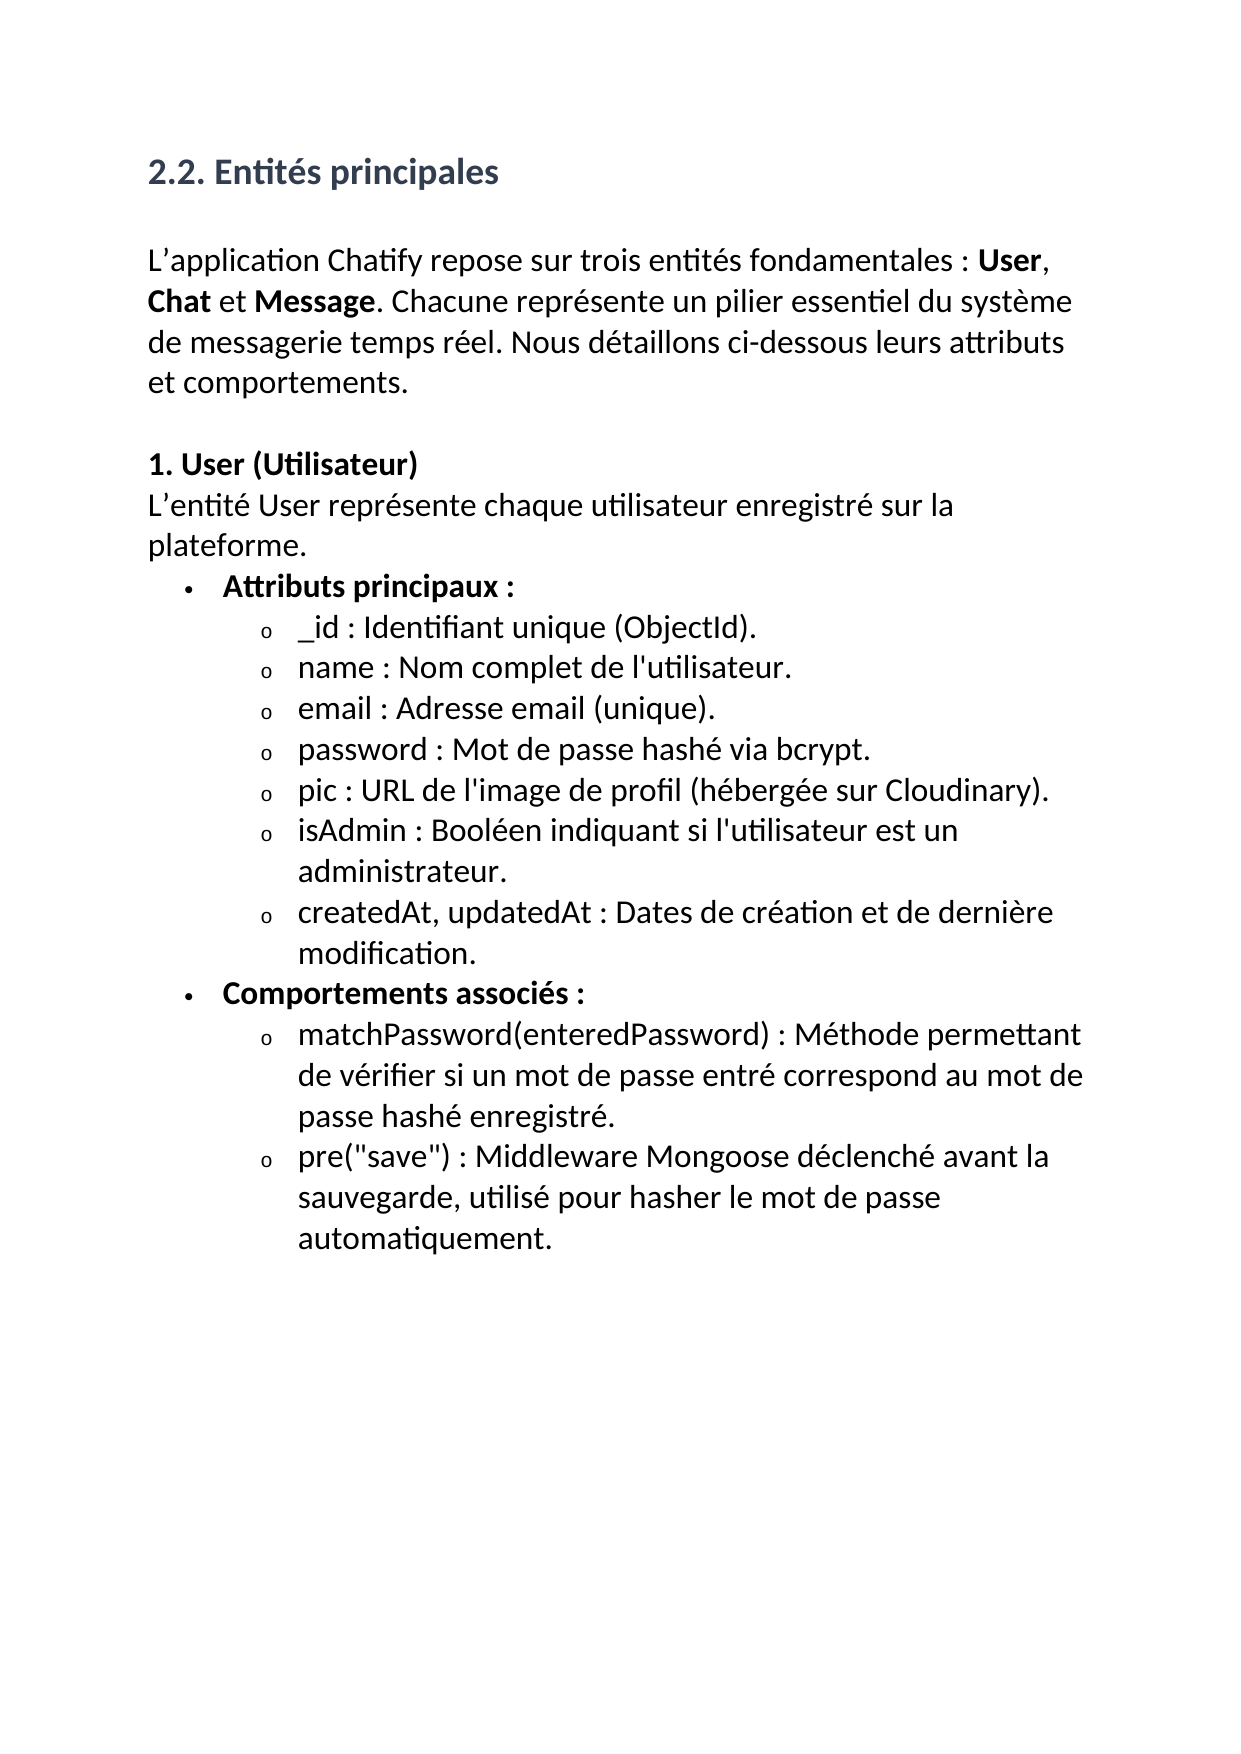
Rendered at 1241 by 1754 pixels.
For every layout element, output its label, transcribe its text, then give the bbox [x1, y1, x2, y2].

list _id : Identifiant unique (ObjectId). [260, 606, 1093, 647]
text 2.2. Entités principales [148, 148, 1093, 193]
list Attributs principaux : [185, 565, 1093, 606]
text L’application Chatify repose sur trois entités fondamentales : User, Chat et Message. Chacune représente un pilier essentiel du système de messagerie temps réel. Nous détaillons ci-dessous leurs attributs et comportements. [148, 239, 1093, 402]
list isAdmin : Booléen indiquant si l'utilisateur est un administrateur. [260, 809, 1093, 891]
list Comportements associés : [185, 972, 1093, 1013]
list pic : URL de l'image de profil (hébergée sur Cloudinary). [260, 769, 1093, 809]
list email : Adresse email (unique). [260, 687, 1093, 728]
list password : Mot de passe hashé via bcrypt. [260, 728, 1093, 769]
list matchPassword(enteredPassword) : Méthode permettant de vérifier si un mot de passe entré correspond au mot de passe hashé enregistré. [260, 1013, 1093, 1135]
text L’entité User représente chaque utilisateur enregistré sur la plateforme. [148, 484, 1093, 565]
text 1. User (Utilisateur) [148, 443, 1093, 484]
list pre("save") : Middleware Mongoose déclenché avant la sauvegarde, utilisé pour hasher le mot de passe automatiquement. [260, 1135, 1093, 1257]
list name : Nom complet de l'utilisateur. [260, 647, 1093, 687]
list createdAt, updatedAt : Dates de création et de dernière modification. [260, 891, 1093, 972]
